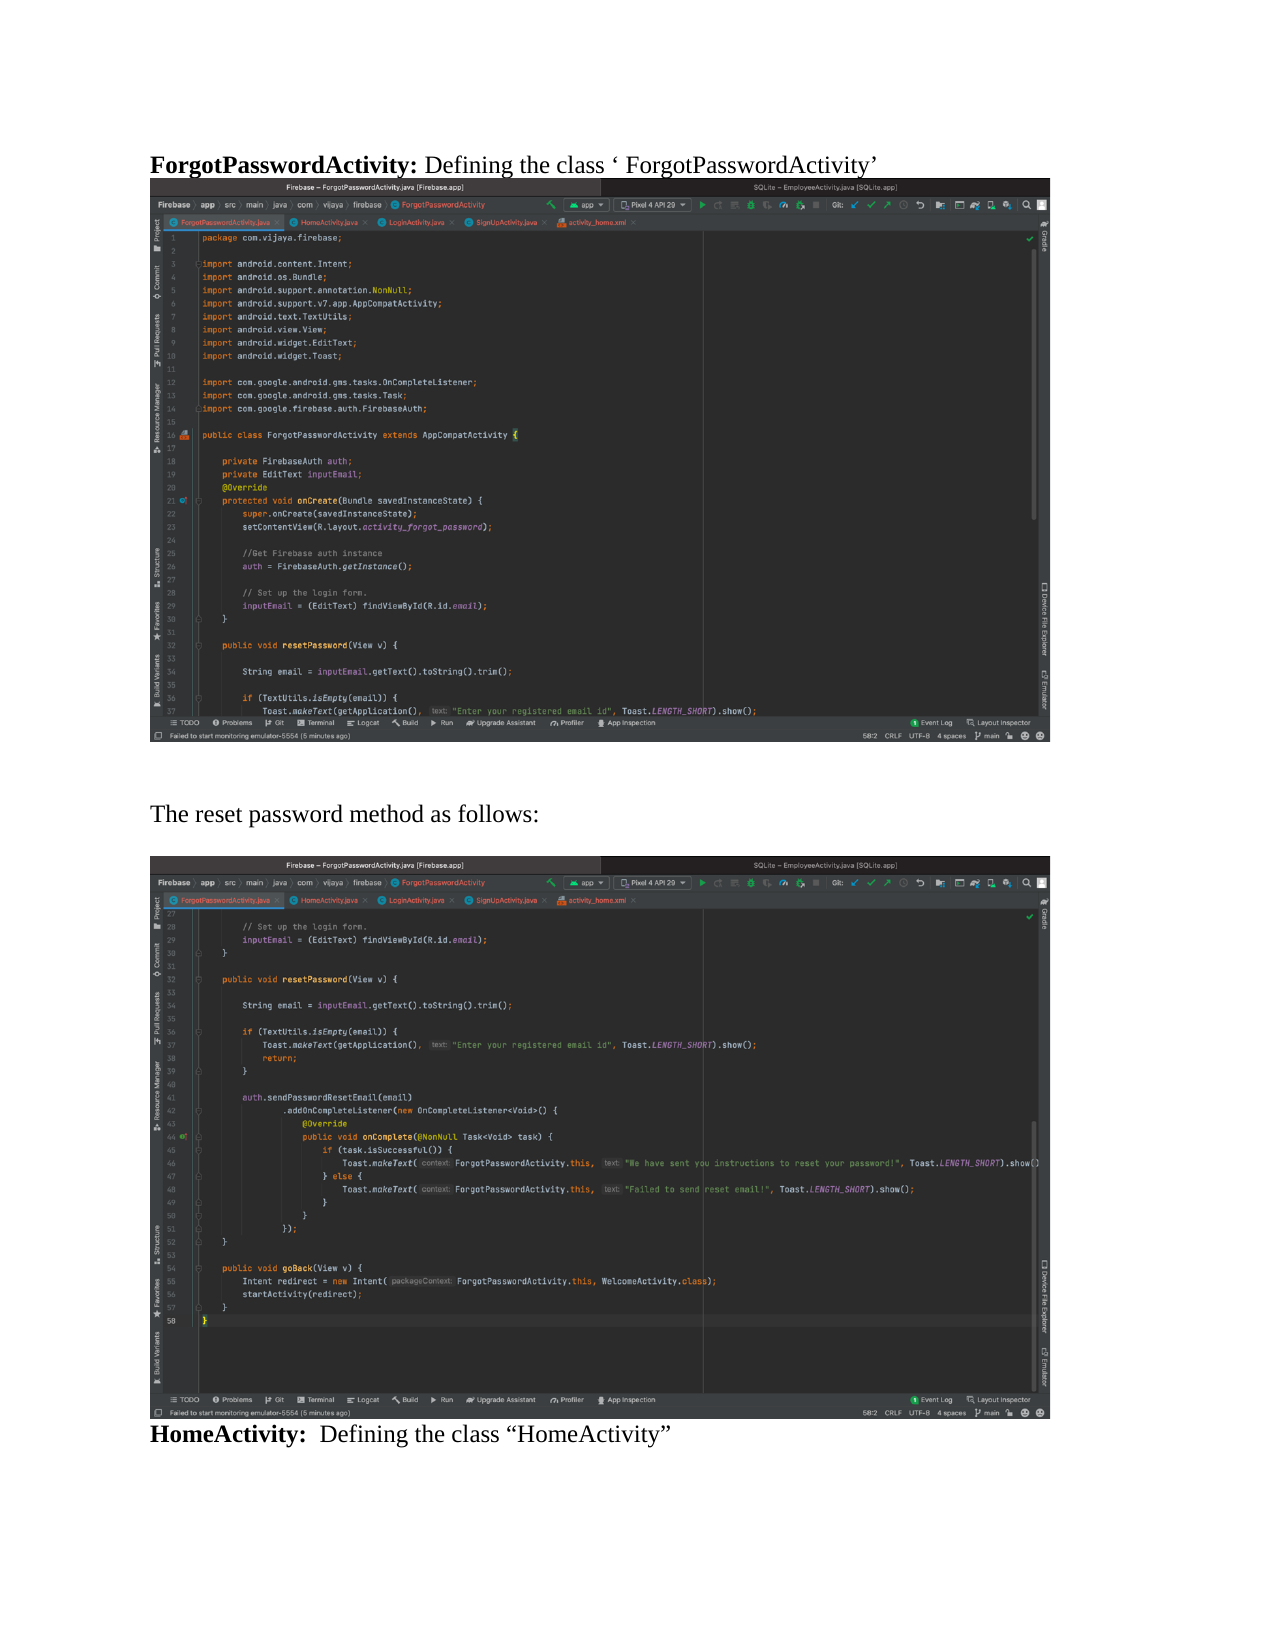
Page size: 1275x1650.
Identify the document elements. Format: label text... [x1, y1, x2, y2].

text The reset password method as follows: [150, 799, 1125, 827]
text HomeActivity: Defining the class “HomeActivity” [150, 1419, 1125, 1447]
picture [150, 178, 1050, 742]
picture [150, 856, 1050, 1419]
text ForgotPasswordActivity: Defining the class ‘ ForgotPasswordActivity’ [150, 150, 1125, 179]
